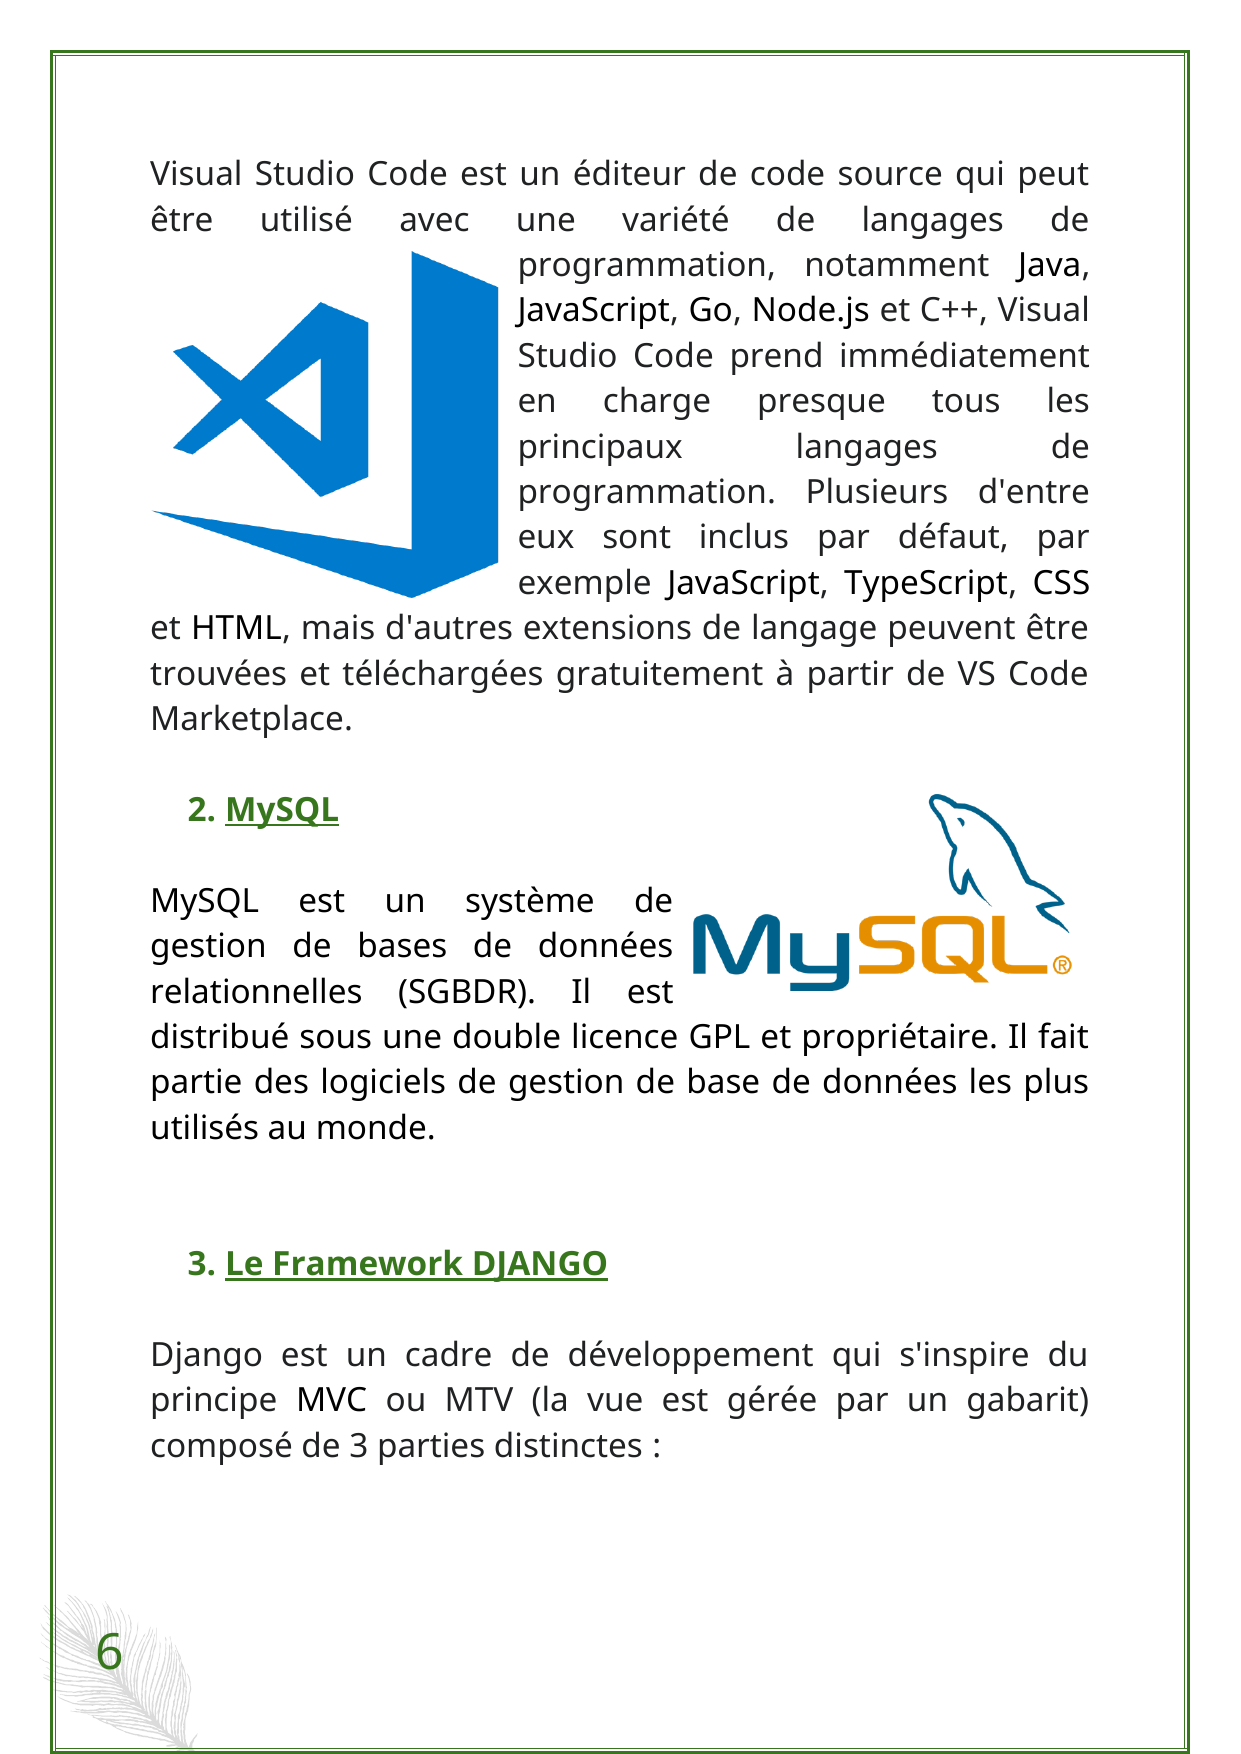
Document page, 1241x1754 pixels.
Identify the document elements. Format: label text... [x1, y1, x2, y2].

text Django est un cadre de développement qui s'inspire du principe MVC ou MTV (la vue est gérée par un gabarit) composé de 3 parties distinctes : [150, 1331, 1090, 1467]
list Le Framework DJANGO [187, 1240, 1090, 1285]
picture [692, 794, 1072, 991]
list MySQL [187, 786, 1090, 831]
picture [150, 251, 499, 598]
text MySQL est un système de gestion de bases de données relationnelles (SGBDR). Il est distribué sous une double licence GPL et propriétaire. Il fait partie des logiciels de gestion de base de données les plus utilisés au monde. [150, 877, 1090, 1149]
text Visual Studio Code est un éditeur de code source qui peut être utilisé avec une variété de langages de programmation, notamment Java, JavaScript, Go, Node.js et C++, Visual Studio Code prend immédiatement en charge presque tous les principaux langages de programmation. Plusieurs d'entre eux sont inclus par défaut, par exemple JavaScript, TypeScript, CSS et HTML, mais d'autres extensions de langage peuvent être trouvées et téléchargées gratuitement à partir de VS Code Marketplace. [150, 150, 1090, 740]
